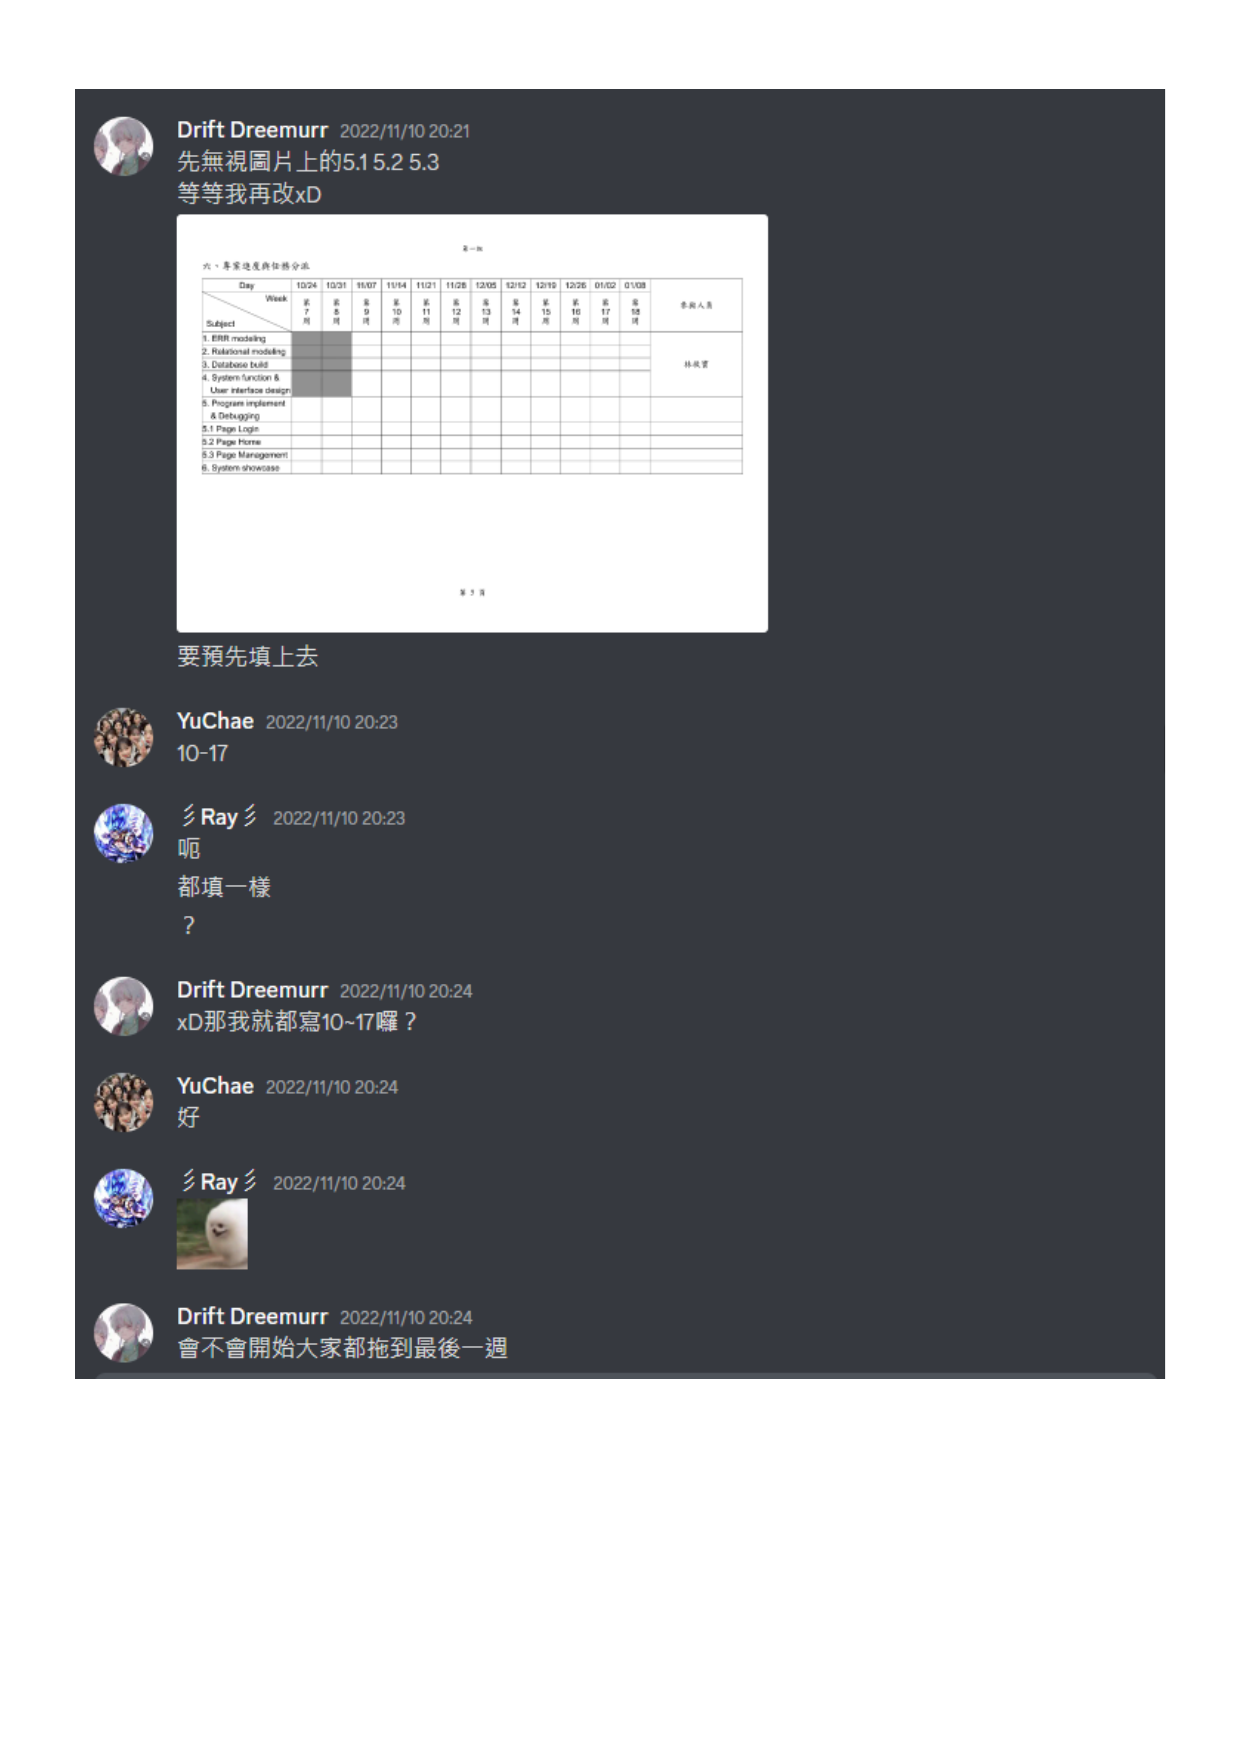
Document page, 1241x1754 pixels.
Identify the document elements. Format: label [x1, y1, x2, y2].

picture [75, 89, 1166, 1379]
